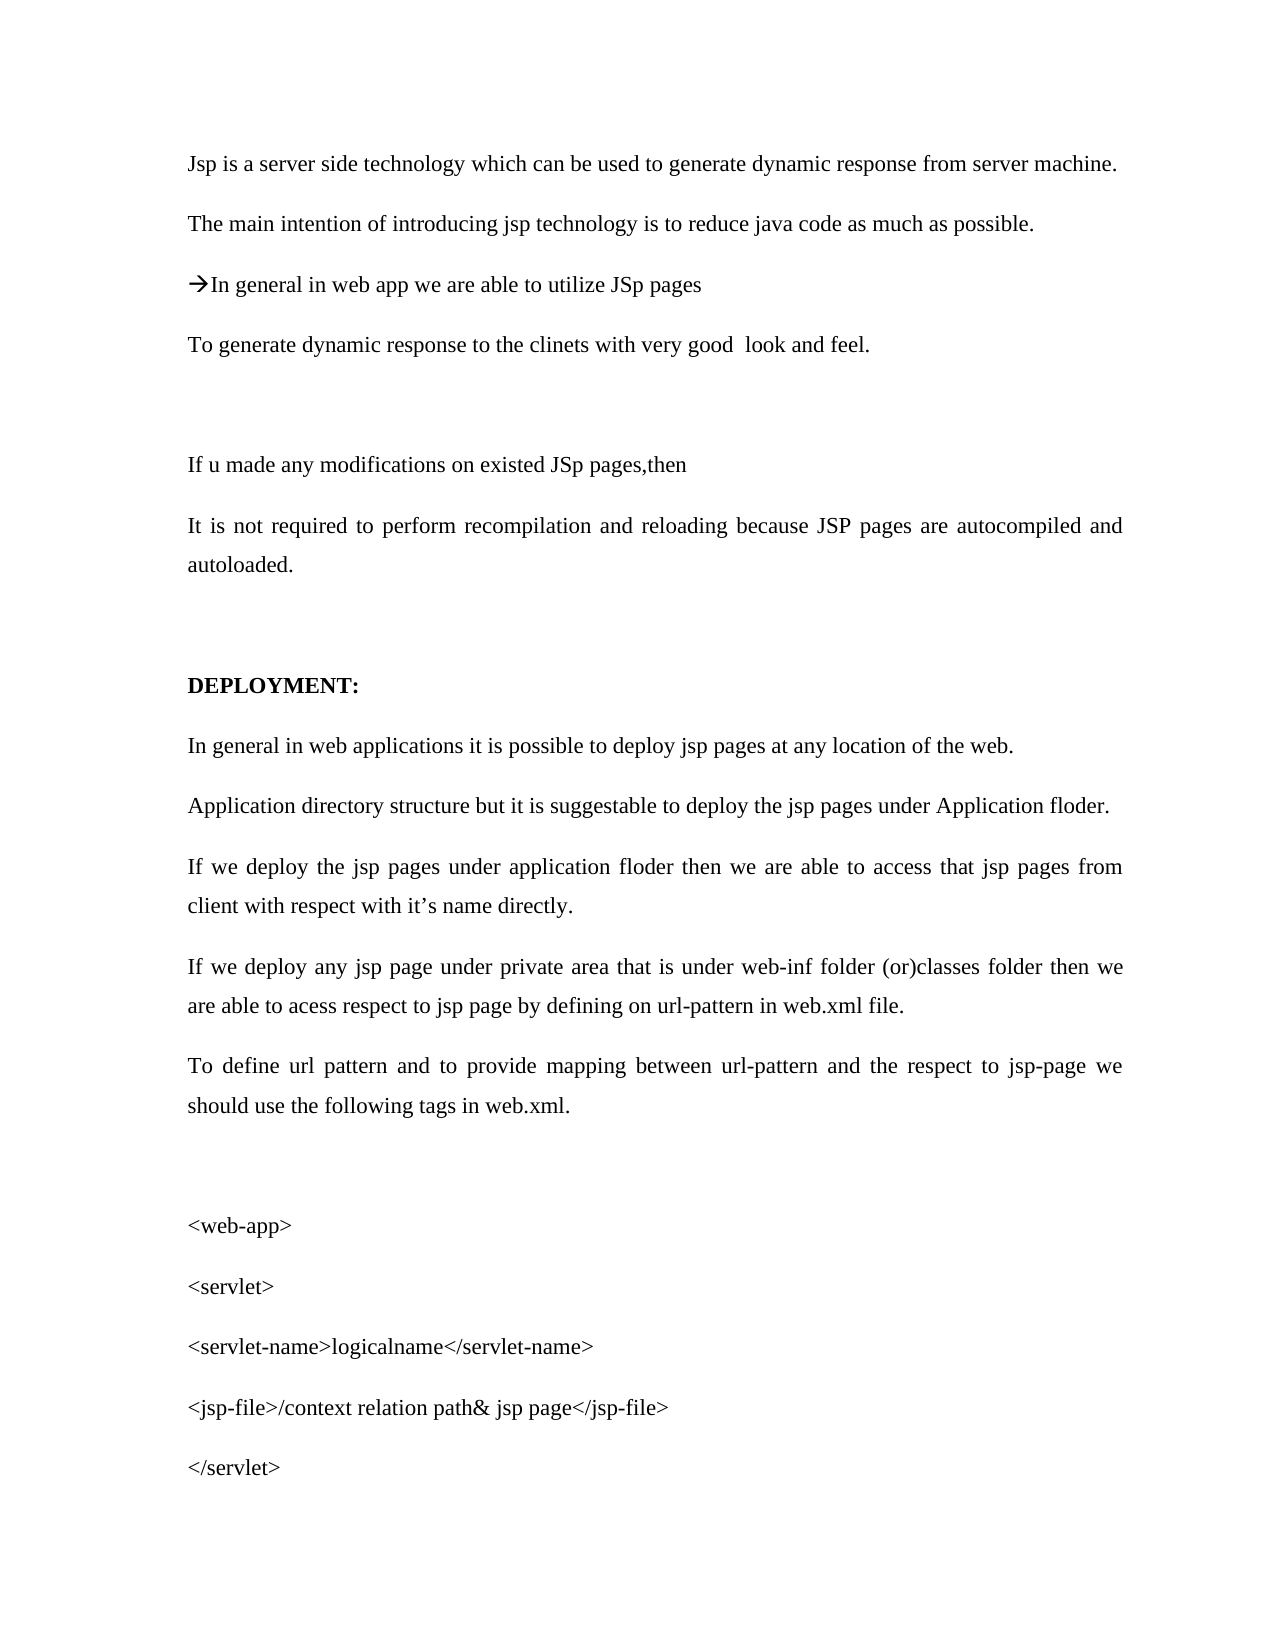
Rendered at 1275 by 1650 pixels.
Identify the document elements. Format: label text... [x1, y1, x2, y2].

text It is not required to perform recompilation and reloading because JSP pages are autocompiled and autoloaded. [187, 512, 1125, 578]
text Application directory structure but it is suggestable to deploy the jsp pages under Application floder. [187, 793, 1125, 819]
text <web-app> [187, 1213, 1125, 1239]
text <servlet-name>logicalname</servlet-name> [187, 1333, 1125, 1359]
text To generate dynamic response to the clinets with very good look and feel. [187, 331, 1125, 357]
text If we deploy any jsp page under private area that is under web-inf folder (or)classes folder then we are able to acess respect to jsp page by defining on url-pattern in web.xml file. [187, 953, 1125, 1018]
text If u made any modifications on existed JSp pages,then [187, 452, 1125, 478]
text To define url pattern and to provide mapping between url-pattern and the respect to jsp-page we should use the following tags in web.xml. [187, 1052, 1125, 1118]
text In general in web app we are able to utilize JSp pages [187, 271, 1125, 297]
text If we deploy the jsp pages under application floder then we are able to access that jsp pages from client with respect with it’s name directly. [187, 853, 1125, 919]
text </servlet> [187, 1454, 1125, 1480]
text The main intention of introducing jsp technology is to reduce java code as much as possible. [187, 210, 1125, 237]
text In general in web applications it is possible to deploy jsp pages at any location of the web. [187, 732, 1125, 759]
text DEPLOYMENT: [187, 672, 1125, 698]
text <jsp-file>/context relation path& jsp page</jsp-file> [187, 1393, 1125, 1420]
text <servlet> [187, 1273, 1125, 1299]
text Jsp is a server side technology which can be used to generate dynamic response from server machine. [187, 150, 1125, 176]
